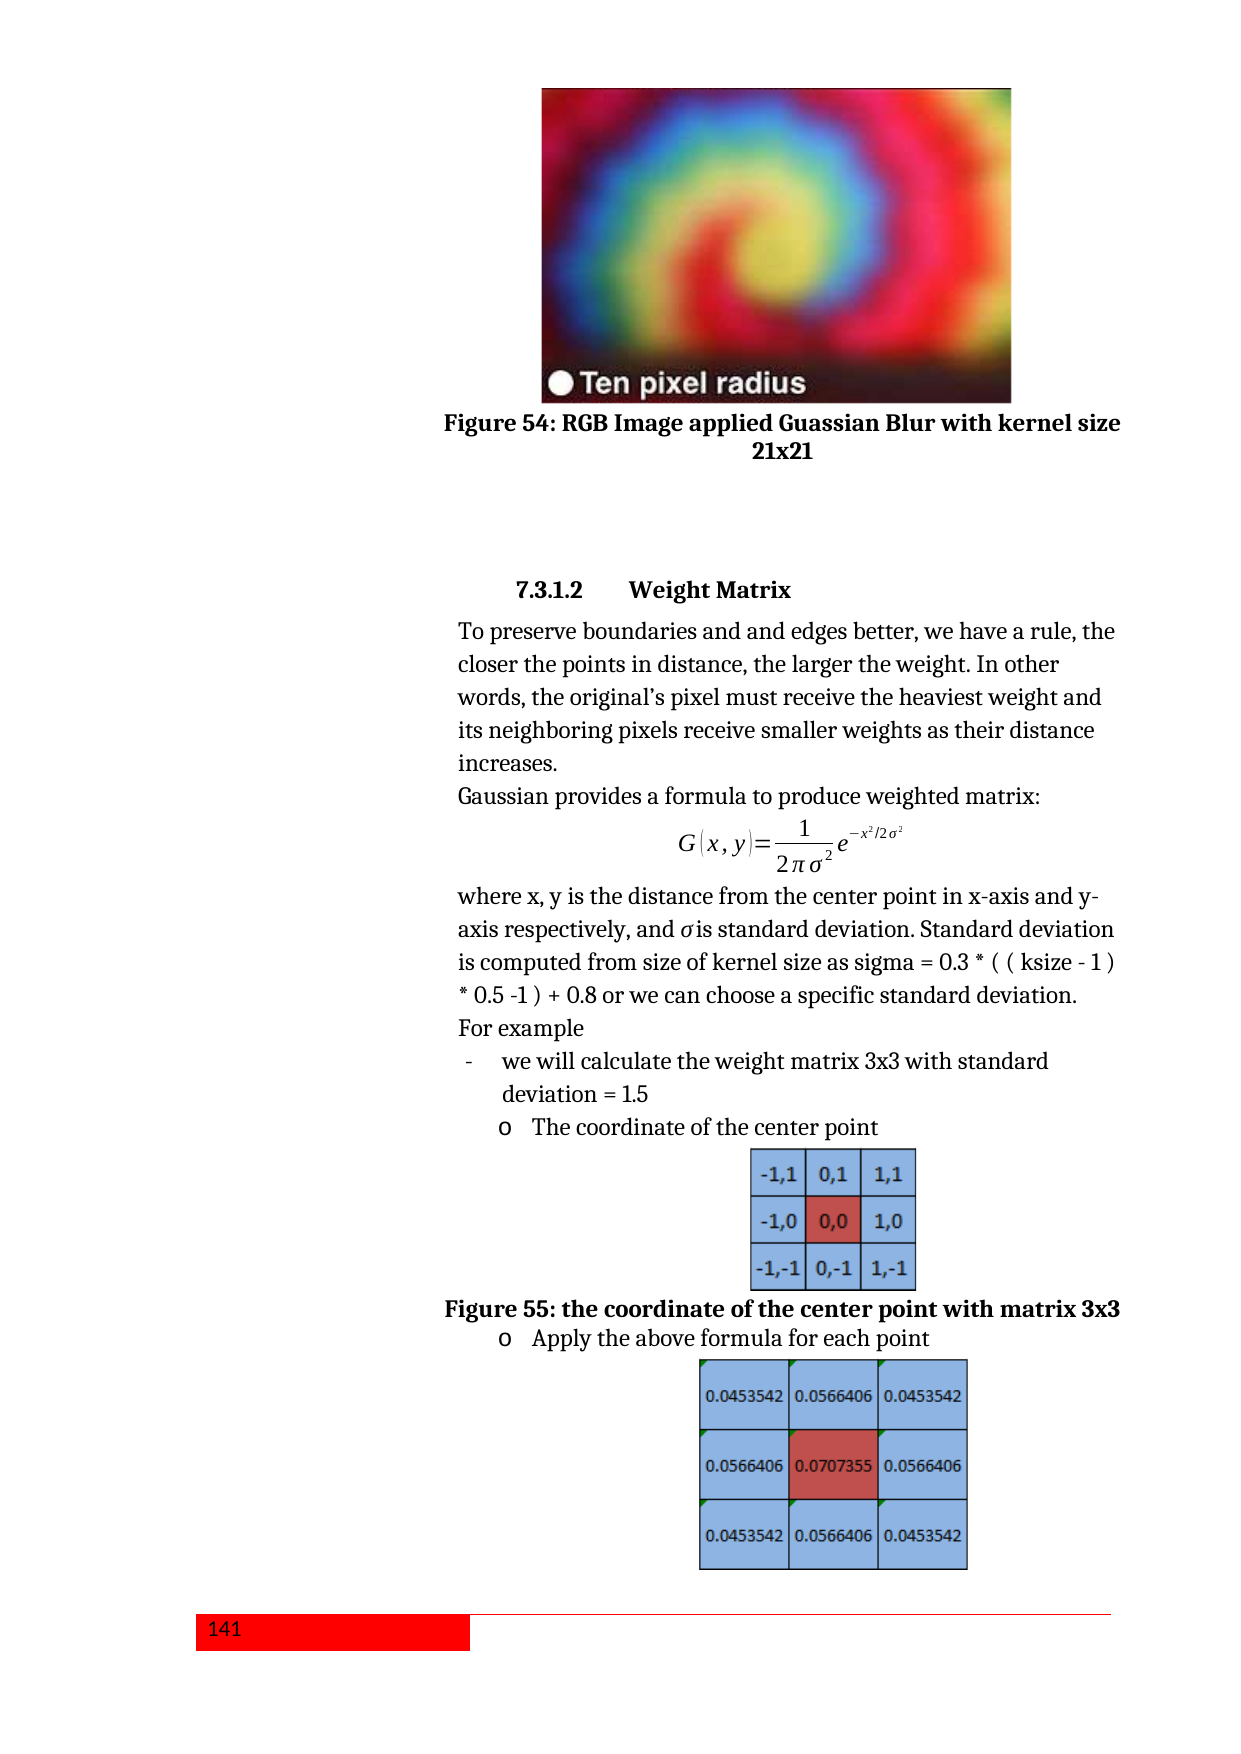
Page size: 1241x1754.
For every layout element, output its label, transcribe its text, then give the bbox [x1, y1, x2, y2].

picture [541, 88, 1013, 405]
subtitle Weight Matrix [516, 576, 1122, 604]
text To preserve boundaries and and edges better, we have a rule, the closer the points in distance, the larger the weight. In other words, the original’s pixel must receive the heaviest weight and its neighboring pixels receive smaller weights as their distance increases. [458, 617, 1122, 778]
list Figure 55: the coordinate of the center point with matrix 3x3 [443, 1295, 1122, 1324]
list Figure 54: RGB Image applied Guassian Blur with kernel size 21x21 [443, 408, 1122, 466]
picture [750, 1147, 917, 1291]
text where x, y is the distance from the center point in x-axis and y-axis respectively, and is standard deviation. Standard deviation is computed from size of kernel size as sigma = 0.3 * ( ( ksize - 1 ) * 0.5 -1 ) + 0.8 or we can choose a specific standard deviation. [458, 882, 1122, 1009]
picture [698, 1358, 968, 1570]
list Apply the above formula for each point [497, 1324, 1122, 1354]
text For example [458, 1014, 1122, 1042]
list The coordinate of the center point [497, 1113, 1122, 1143]
list we will calculate the weight matrix 3x3 with standard deviation = 1.5 [464, 1047, 1122, 1108]
text Gaussian provides a formula to produce weighted matrix: [458, 782, 1122, 811]
